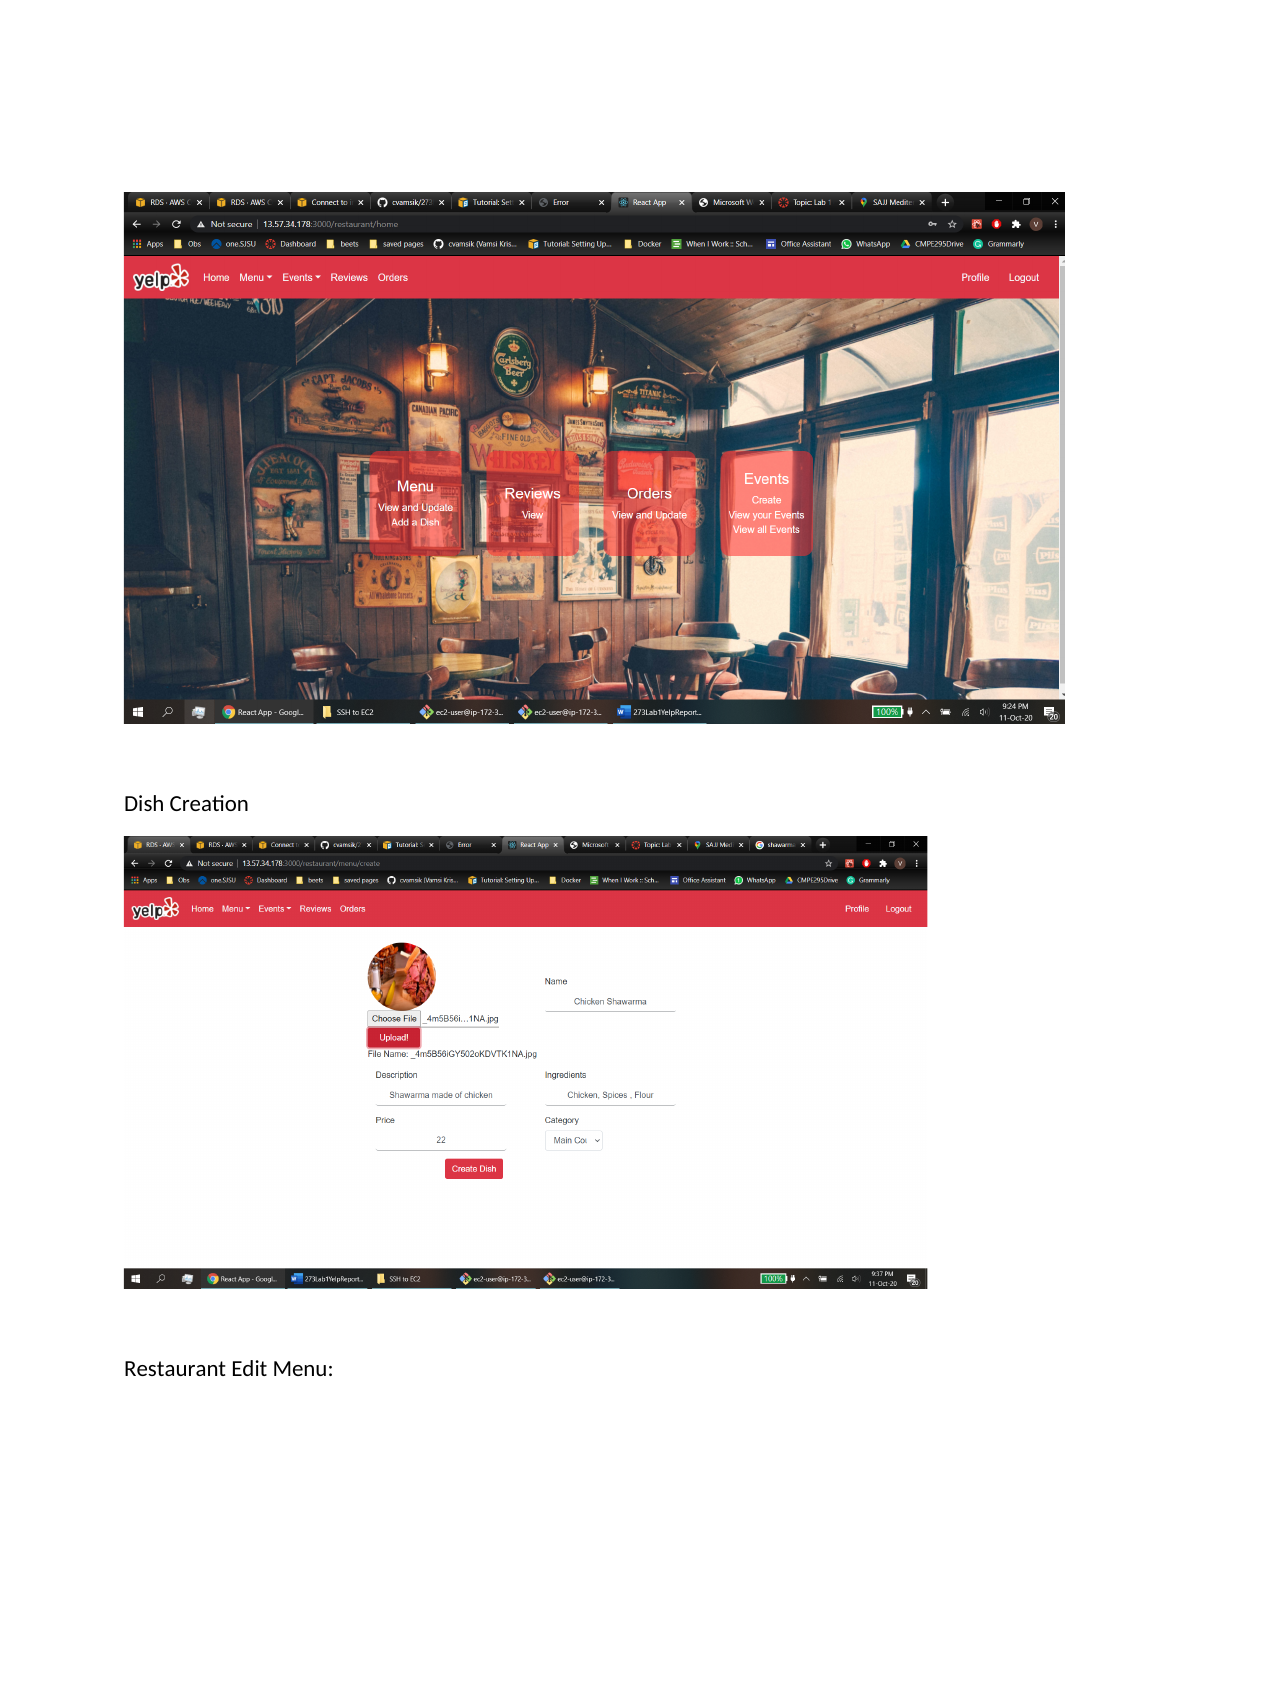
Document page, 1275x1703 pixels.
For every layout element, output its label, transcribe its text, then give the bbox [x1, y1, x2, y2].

text Restaurant Edit Menu: [124, 1354, 1153, 1382]
picture [123, 192, 1065, 724]
text Dish Creation [124, 789, 1153, 817]
picture [123, 836, 928, 1289]
